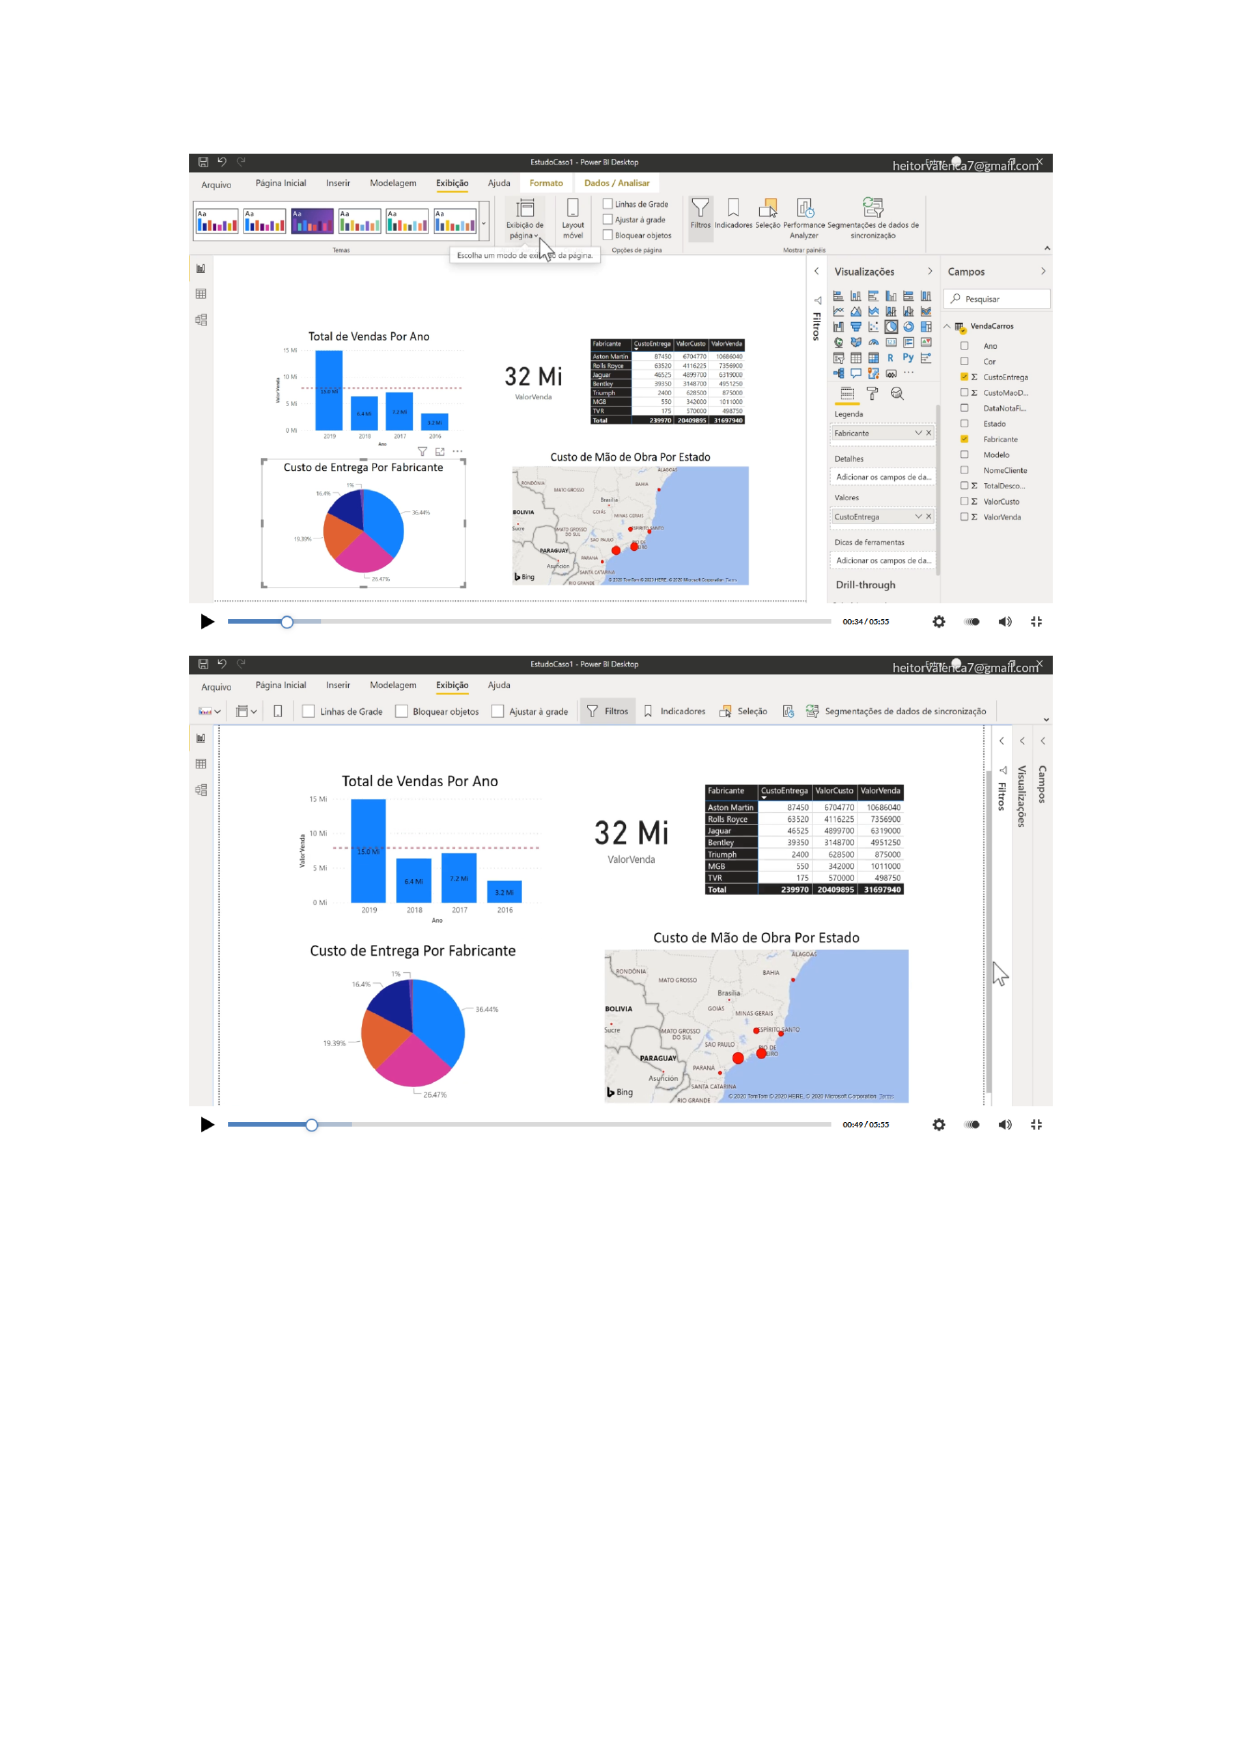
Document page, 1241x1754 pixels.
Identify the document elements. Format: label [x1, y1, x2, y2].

picture [177, 147, 1063, 646]
picture [177, 650, 1063, 1149]
